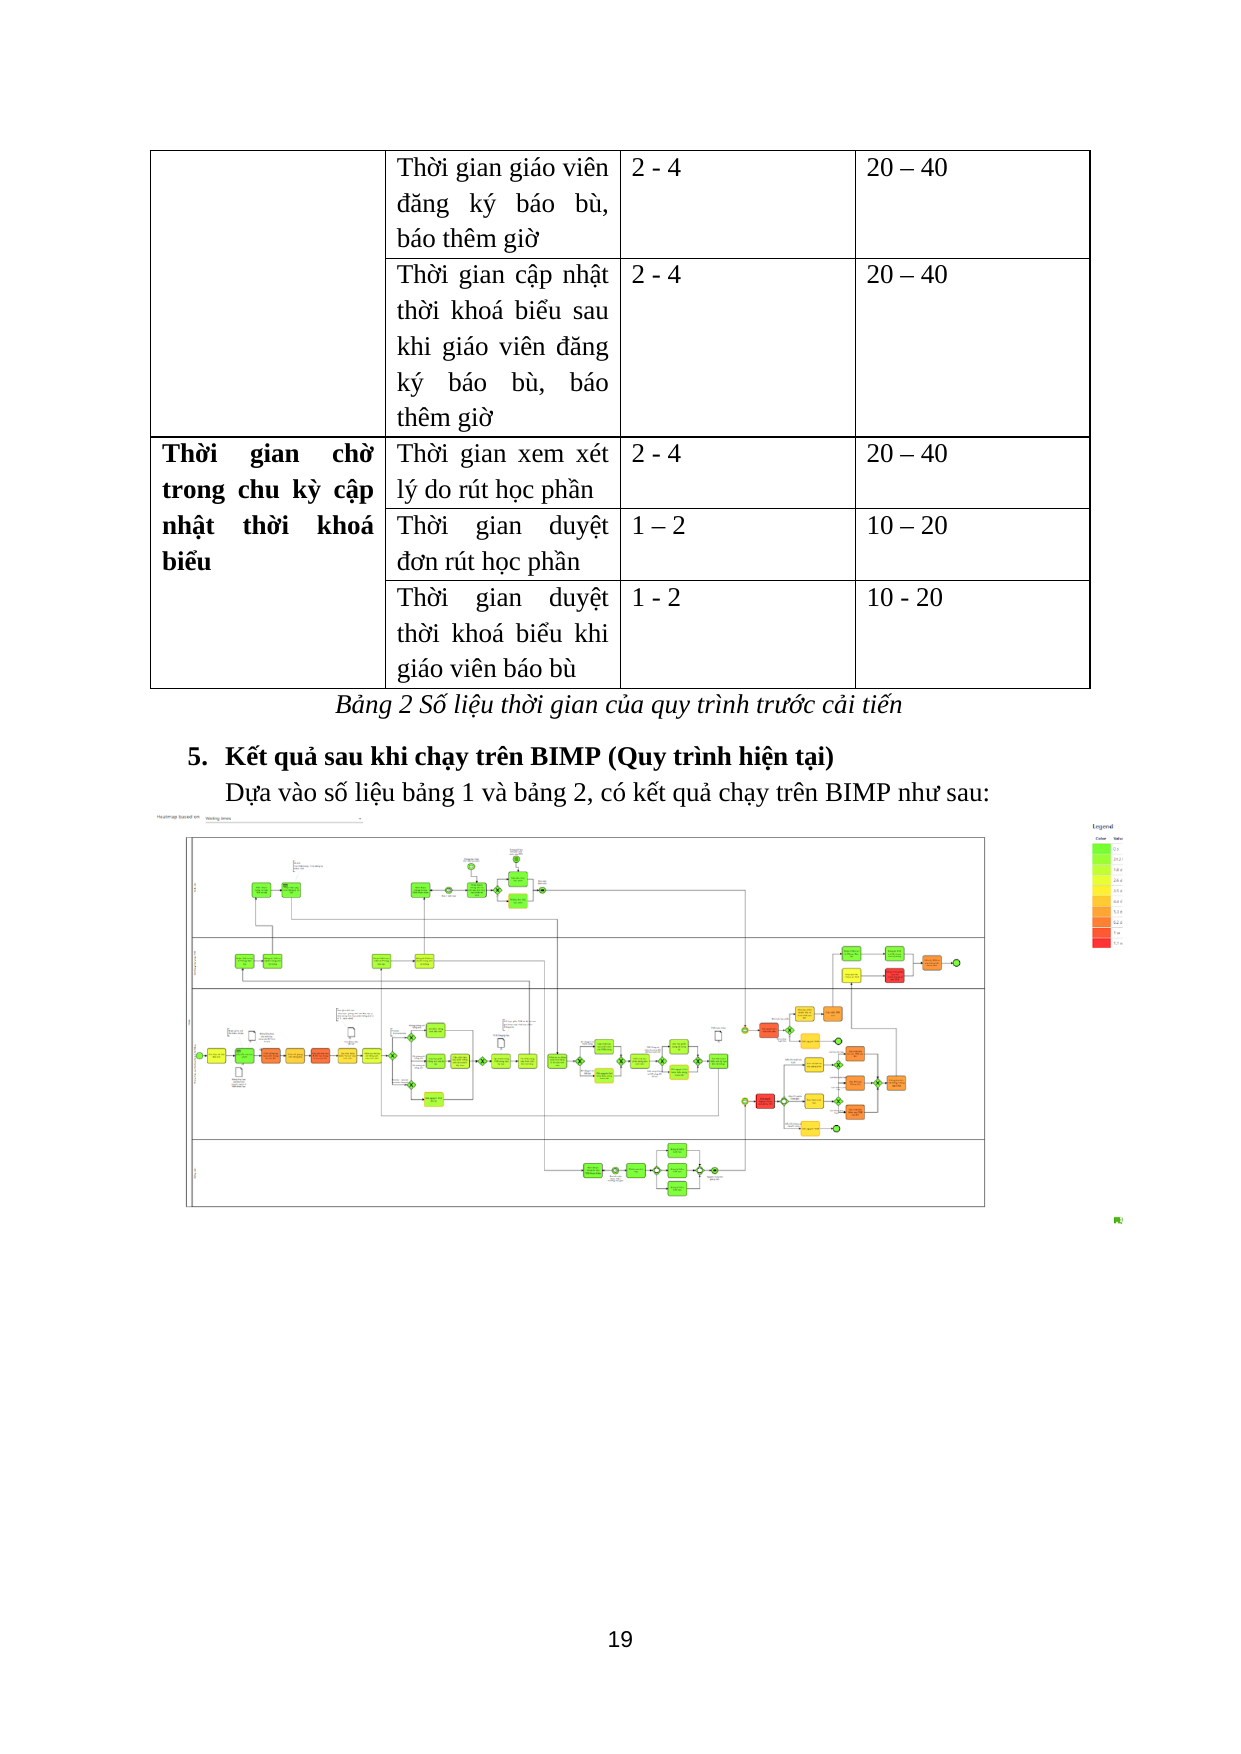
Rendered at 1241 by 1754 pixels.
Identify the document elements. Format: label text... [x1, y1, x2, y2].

text Dựa vào số liệu bảng 1 và bảng 2, có kết quả chạy trên BIMP như sau: [225, 776, 1090, 807]
table_cell Thời gian giáo viên đăng ký báo bù, báo thêm giờ [386, 151, 620, 257]
table_cell 1 – 2 [621, 509, 855, 580]
table_cell 2 - 4 [621, 259, 855, 436]
table_cell Thời gian chờ trong chu kỳ cập nhật thời khoá biểu [151, 438, 385, 687]
table_cell 1 - 2 [621, 581, 855, 687]
table_cell 20 – 40 [856, 151, 1089, 257]
table_cell 10 – 20 [856, 509, 1089, 580]
table_cell Thời gian duyệt đơn rút học phần [386, 509, 620, 580]
table_cell Thời gian cập nhật thời khoá biểu sau khi giáo viên đăng ký báo bù, báo thêm giờ [386, 259, 620, 436]
table_cell 2 - 4 [621, 438, 855, 508]
picture [150, 812, 1123, 1224]
table_cell Thời gian xem xét lý do rút học phần [386, 438, 620, 508]
text Bảng 2 Số liệu thời gian của quy trình trước cải tiến [150, 689, 1090, 720]
table_cell 2 - 4 [621, 151, 855, 257]
list Kết quả sau khi chạy trên BIMP (Quy trình hiện tại) [187, 741, 1090, 772]
table_cell 20 – 40 [856, 438, 1089, 508]
table_cell 20 – 40 [856, 259, 1089, 436]
table_cell Thời gian duyệt thời khoá biểu khi giáo viên báo bù [386, 581, 620, 687]
table_cell 10 - 20 [856, 581, 1089, 687]
